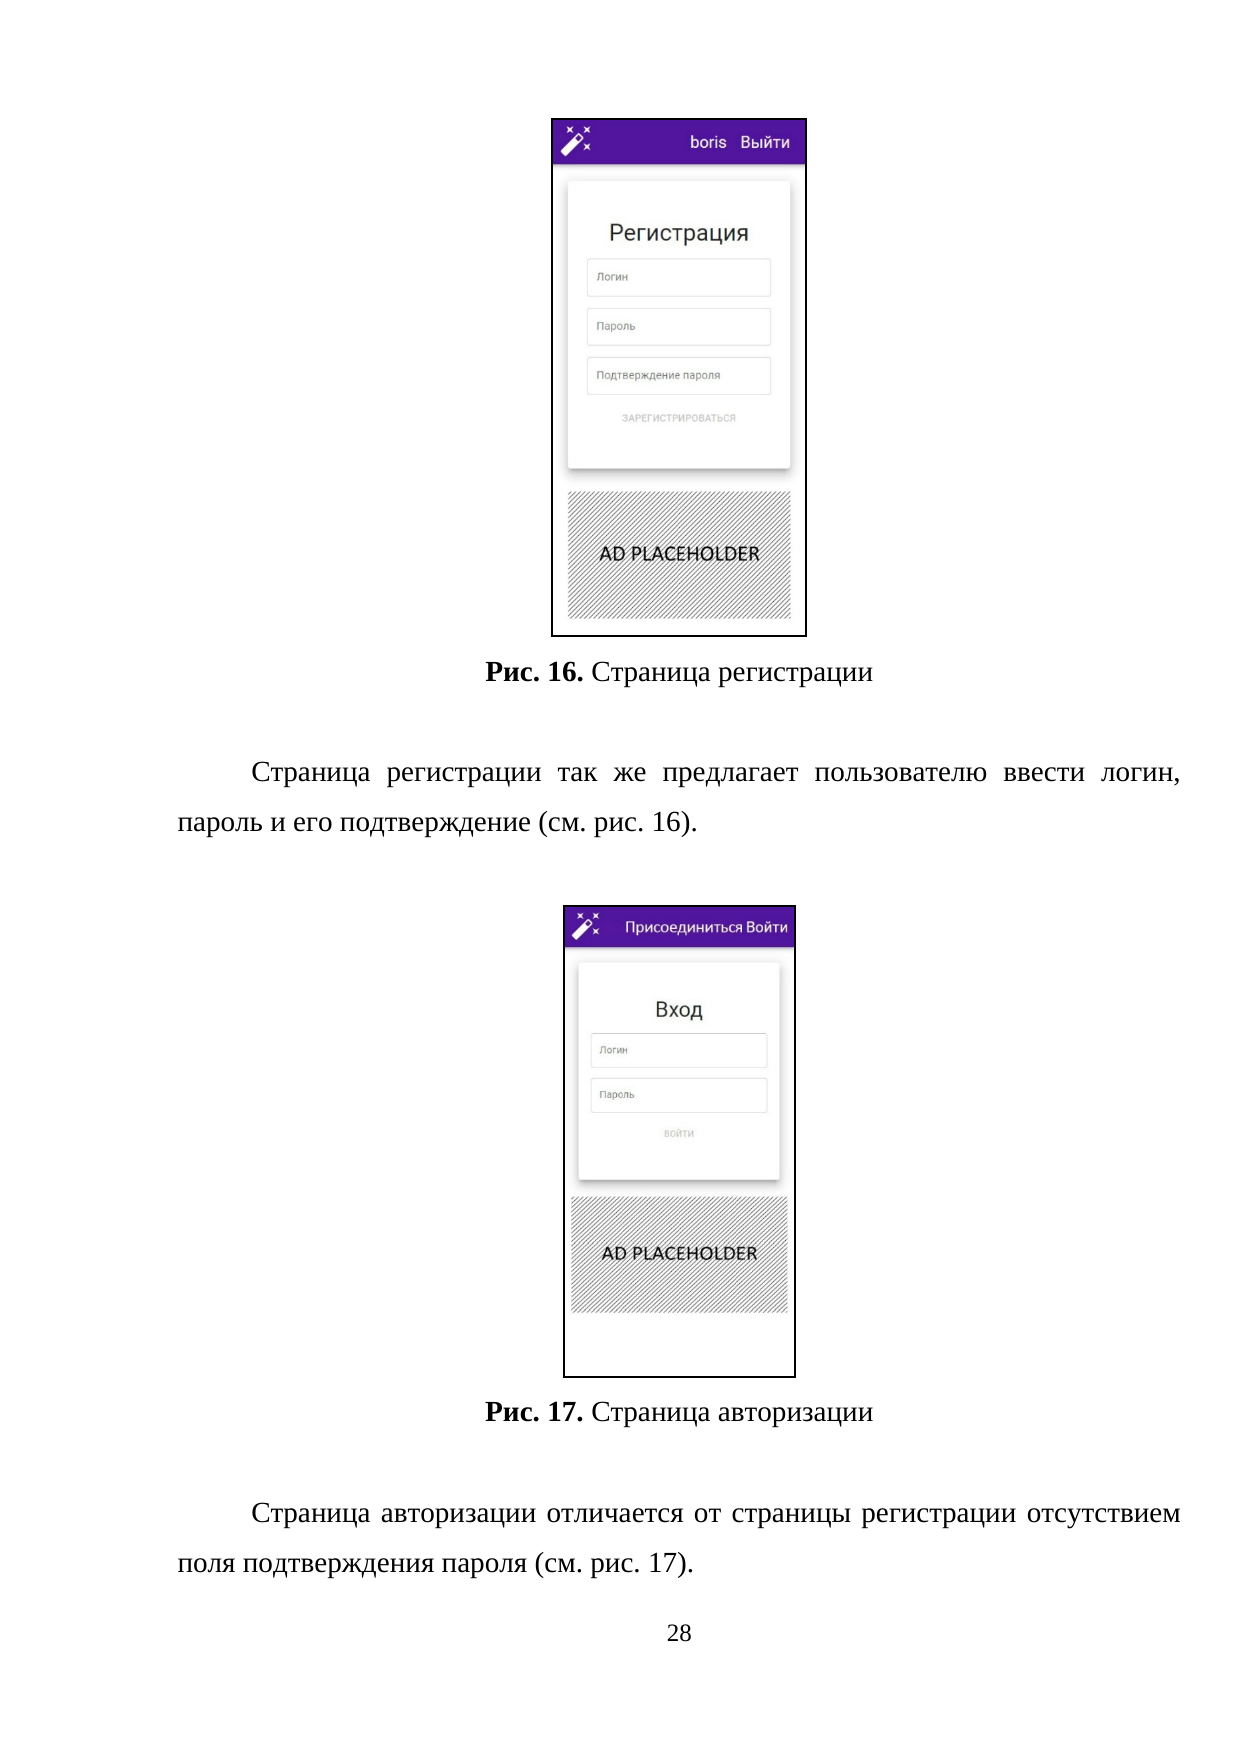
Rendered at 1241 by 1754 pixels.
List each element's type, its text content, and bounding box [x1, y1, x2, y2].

text Страница авторизации отличается от страницы регистрации отсутствием поля подтверждения пароля (см. рис. 17). [177, 1495, 1181, 1579]
text Рис. 17. Страница авторизации [177, 1394, 1181, 1428]
text Рис. 16. Страница регистрации [177, 654, 1181, 687]
picture [553, 120, 805, 635]
text Страница регистрации так же предлагает пользователю ввести логин, пароль и его подтверждение (см. рис. 16). [177, 754, 1181, 838]
picture [565, 907, 794, 1376]
